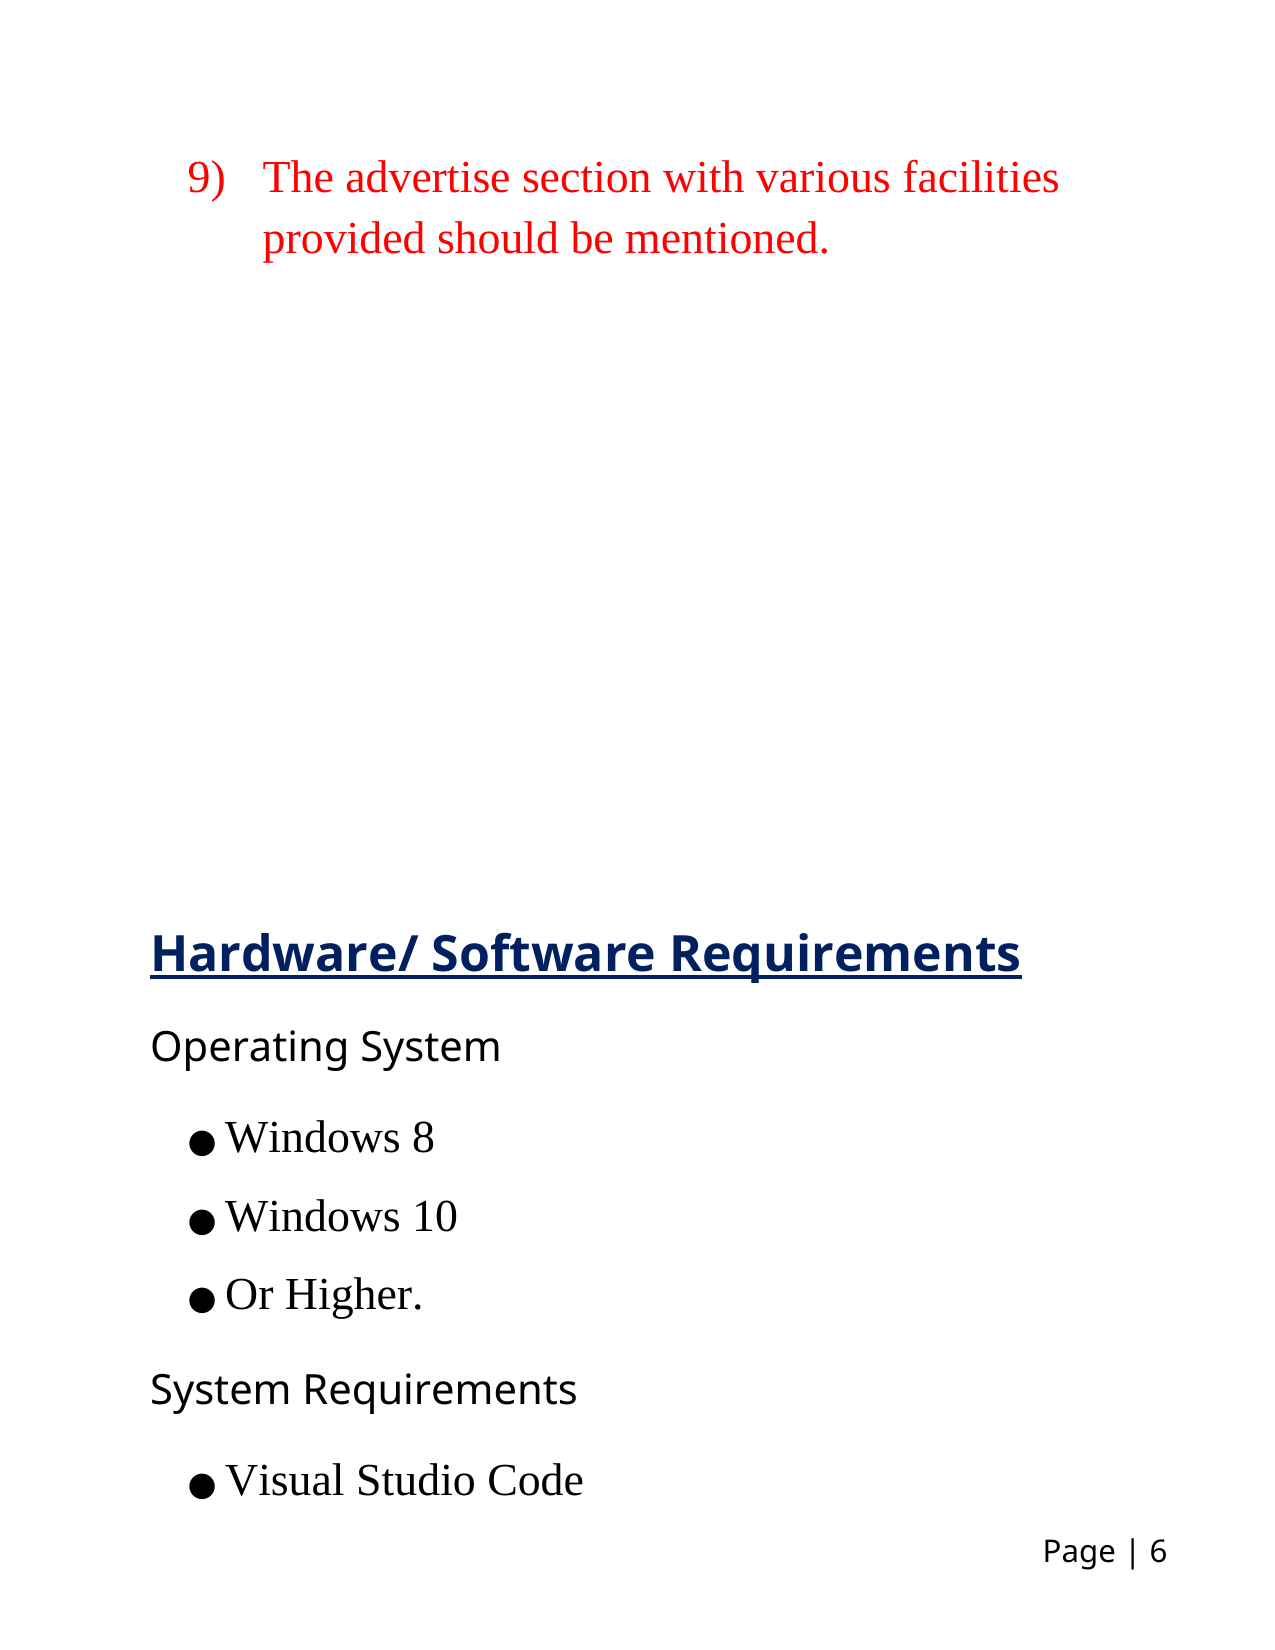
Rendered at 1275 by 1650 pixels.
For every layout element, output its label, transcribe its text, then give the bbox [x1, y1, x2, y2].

list Or Higher. [187, 1260, 1209, 1329]
text System Requirements [150, 1360, 1209, 1417]
text Operating System [150, 1017, 1209, 1074]
list The advertise section with various facilities provided should be mentioned. [187, 150, 1209, 263]
list Windows 10 [187, 1182, 1209, 1250]
list Visual Studio Code [187, 1446, 1209, 1514]
text Hardware/ Software Requirements [150, 918, 1209, 986]
list Windows 8 [187, 1103, 1209, 1172]
